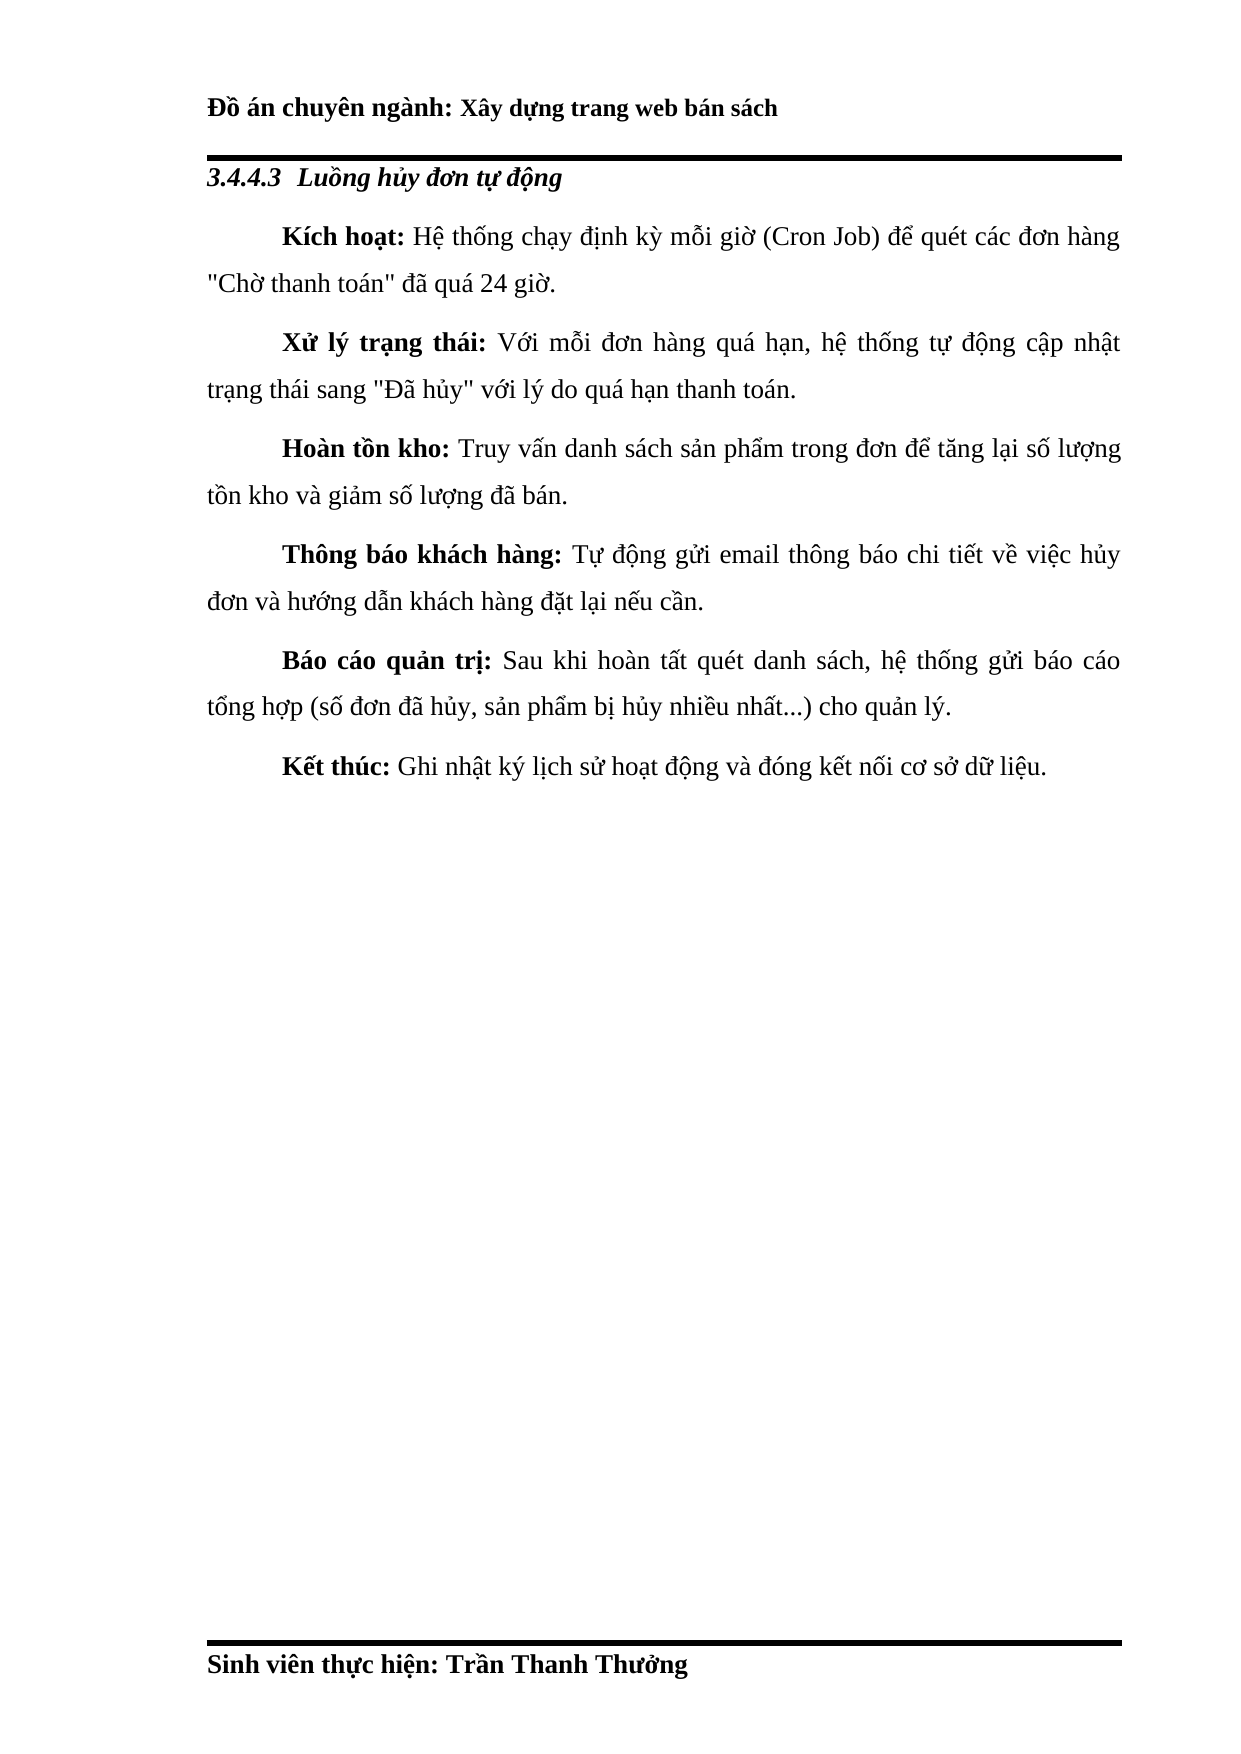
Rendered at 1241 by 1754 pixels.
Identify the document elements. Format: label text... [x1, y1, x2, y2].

text Xử lý trạng thái: Với mỗi đơn hàng quá hạn, hệ thống tự động cập nhật trạng thái sang "Đã hủy" với lý do quá hạn thanh toán. [207, 326, 1122, 404]
text Hoàn tồn kho: Truy vấn danh sách sản phẩm trong đơn để tăng lại số lượng tồn kho và giảm số lượng đã bán. [207, 432, 1122, 510]
subtitle Luồng hủy đơn tự động [207, 161, 1122, 192]
text Thông báo khách hàng: Tự động gửi email thông báo chi tiết về việc hủy đơn và hướng dẫn khách hàng đặt lại nếu cần. [207, 538, 1122, 616]
text Kích hoạt: Hệ thống chạy định kỳ mỗi giờ (Cron Job) để quét các đơn hàng "Chờ thanh toán" đã quá 24 giờ. [207, 220, 1122, 298]
text Báo cáo quản trị: Sau khi hoàn tất quét danh sách, hệ thống gửi báo cáo tổng hợp (số đơn đã hủy, sản phẩm bị hủy nhiều nhất...) cho quản lý. [207, 644, 1122, 722]
text Kết thúc: Ghi nhật ký lịch sử hoạt động và đóng kết nối cơ sở dữ liệu. [207, 749, 1122, 781]
